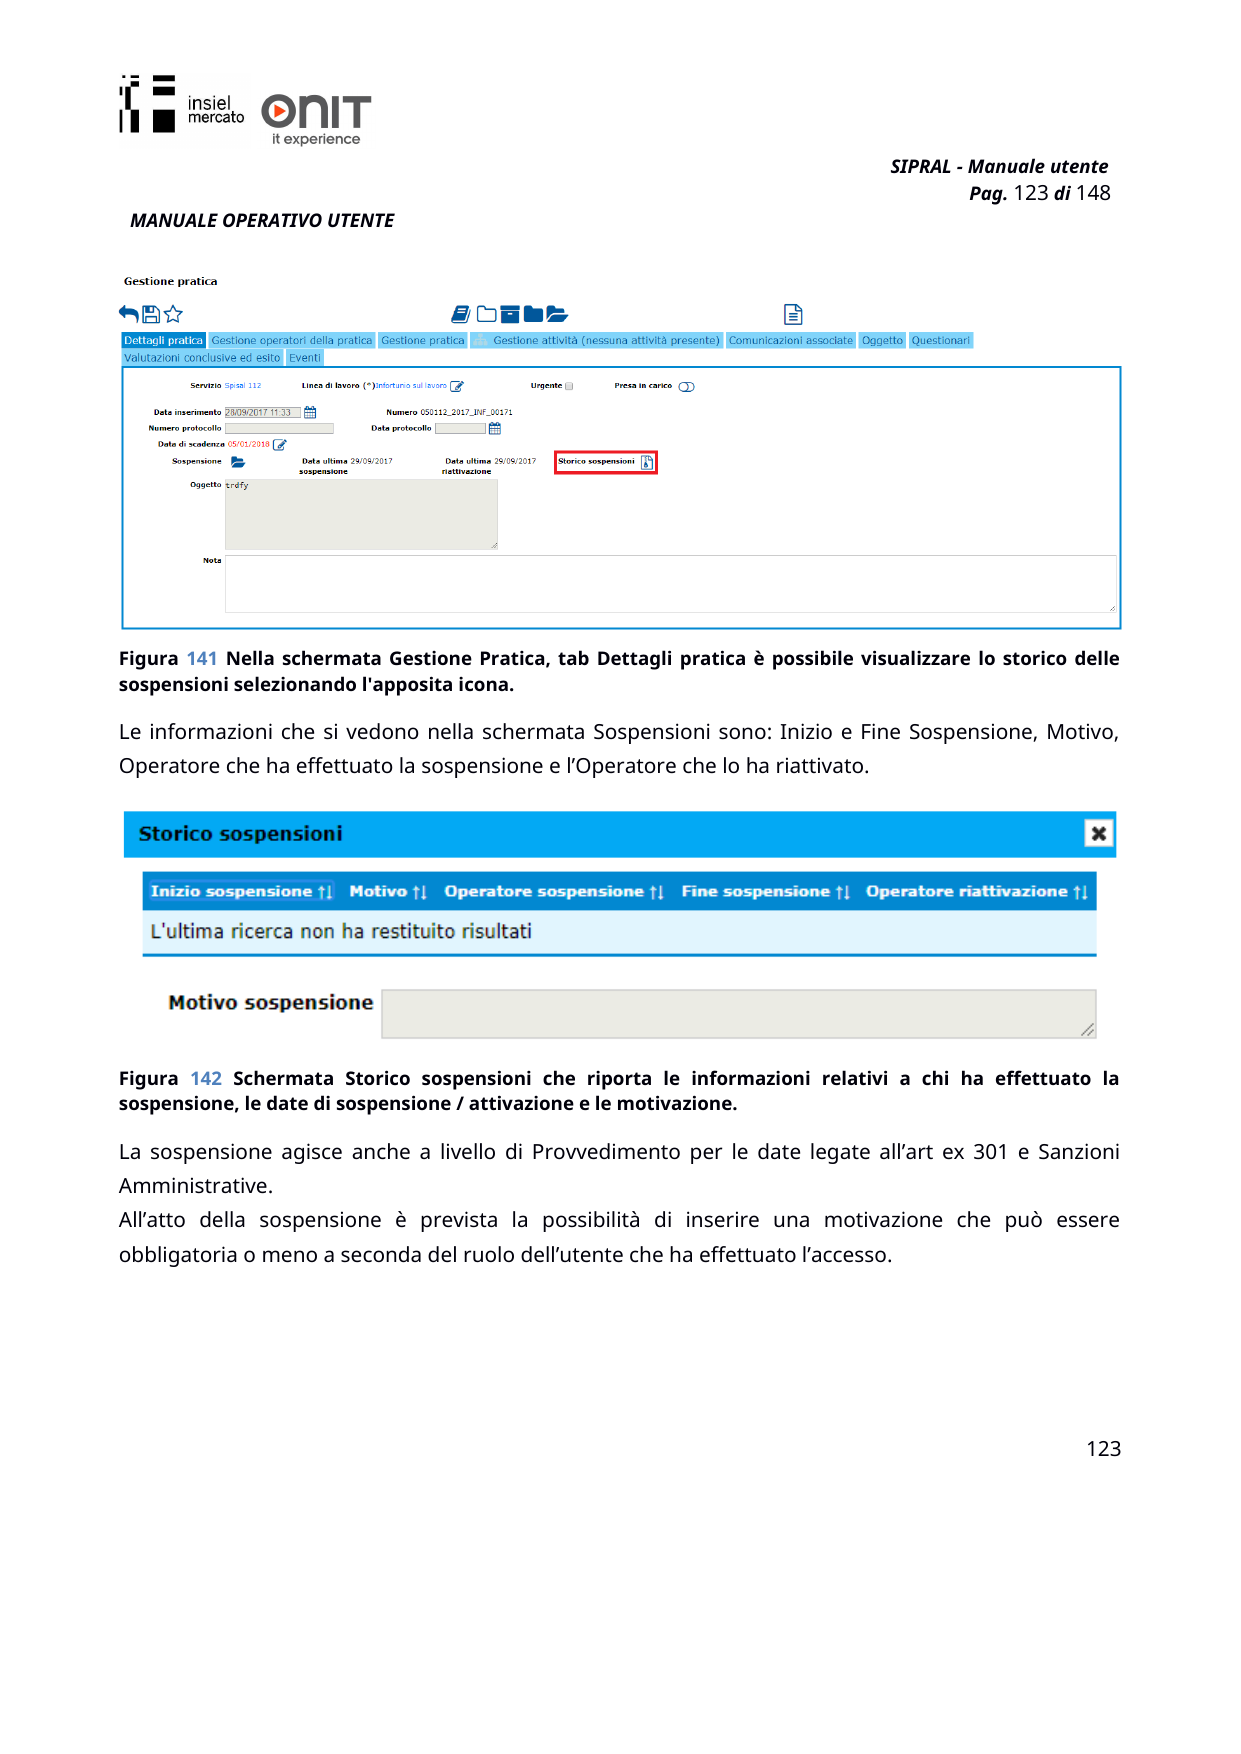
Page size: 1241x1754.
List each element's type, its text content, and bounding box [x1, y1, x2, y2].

picture [299, 831, 308, 840]
text La sospensione agisce anche a livello di Provvedimento per le date legate all’art ex 301 e Sanzioni Amministrative. [119, 1137, 1121, 1199]
picture [257, 91, 376, 149]
text Figura 142 Schermata Storico sospensioni che riporta le informazioni relativi a chi ha effettuato la sospensione, le date di sospensione / attivazione e le motivazione. [119, 1065, 1121, 1116]
picture [262, 831, 272, 840]
picture [318, 831, 328, 839]
picture [118, 73, 252, 149]
picture [140, 830, 151, 838]
picture [154, 828, 158, 839]
text Figura 141 Nella schermata Gestione Pratica, tab Dettagli pratica è possibile visualizzare lo storico delle sospensioni selezionando l'apposita icona. [119, 645, 1121, 696]
picture [118, 274, 1123, 633]
text Le informazioni che si vedono nella schermata Sospensioni sono: Inizio e Fine Sospensione, Motivo, Operatore che ha effettuato la sospensione e l’Operatore che lo ha riattivato. [119, 717, 1121, 780]
picture [1085, 819, 1113, 847]
picture [123, 858, 1117, 1053]
text All’atto della sospensione è prevista la possibilità di inserire una motivazione che può essere obbligatoria o meno a seconda del ruolo dell’utente che ha effettuato l’accesso. [119, 1206, 1121, 1268]
picture [181, 831, 194, 839]
